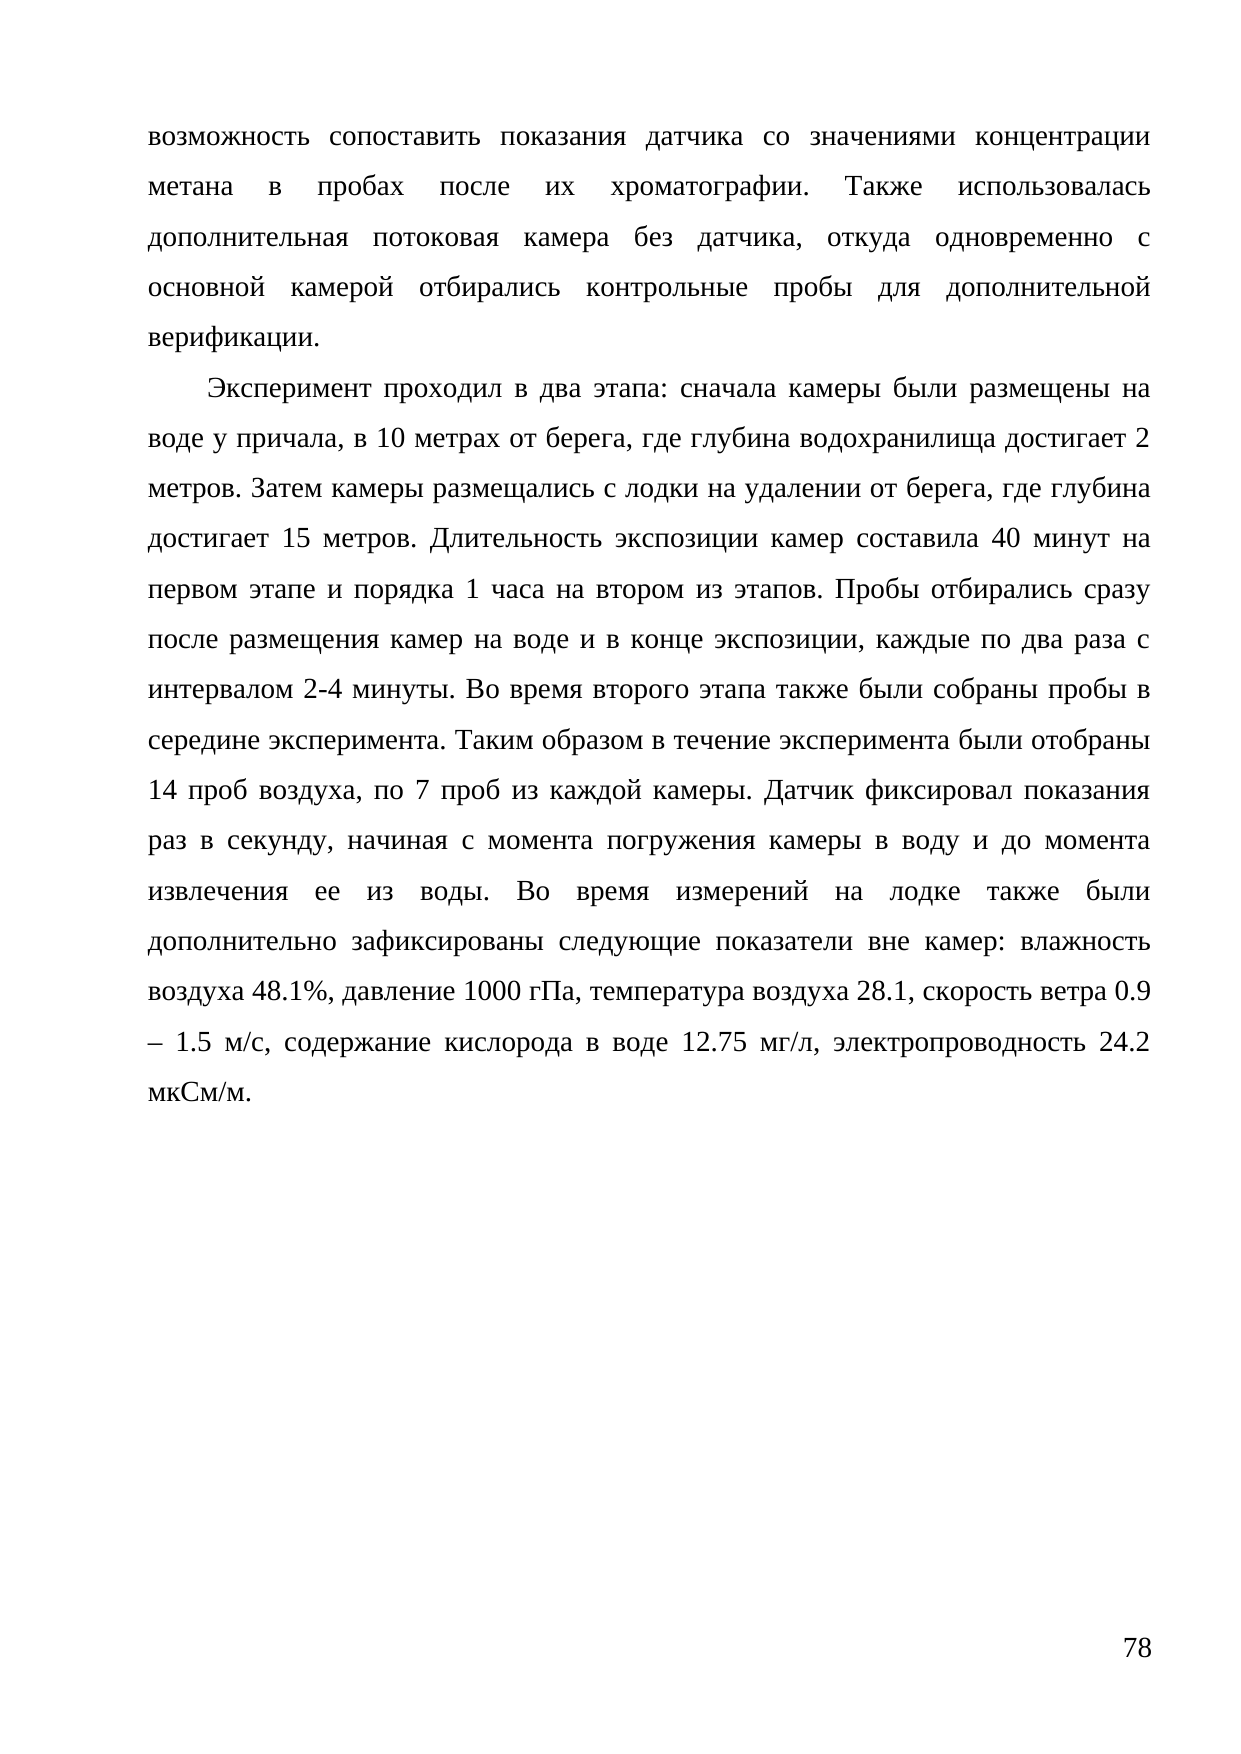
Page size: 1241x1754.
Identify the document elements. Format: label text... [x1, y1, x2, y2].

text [148, 118, 1152, 353]
text Эксперимент проходил в два этапа: сначала камеры были размещены на воде у причала, в 10 метрах от берега, где глубина водохранилища достигает 2 метров. Затем камеры размещались с лодки на удалении от берега, где глубина достигает 15 метров. Длительность экспозиции камер составила 40 минут на первом этапе и порядка 1 часа на втором из этапов. Пробы отбирались сразу после размещения камер на воде и в конце экспозиции, каждые по два раза с интервалом 2-4 минуты. Во время второго этапа также были собраны пробы в середине эксперимента. Таким образом в течение эксперимента были отобраны 14 проб воздуха, по 7 проб из каждой камеры. Датчик фиксировал показания раз в секунду, начиная с момента погружения камеры в воду и до момента извлечения ее из воды. Во время измерений на лодке также были дополнительно зафиксированы следующие показатели вне камер: влажность воздуха 48.1%, давление 1000 гПа, температура воздуха 28.1, скорость ветра 0.9 – 1.5 м/с, содержание кислорода в воде 12.75 мг/л, электропроводность 24.2 мкСм/м. [148, 370, 1152, 1108]
